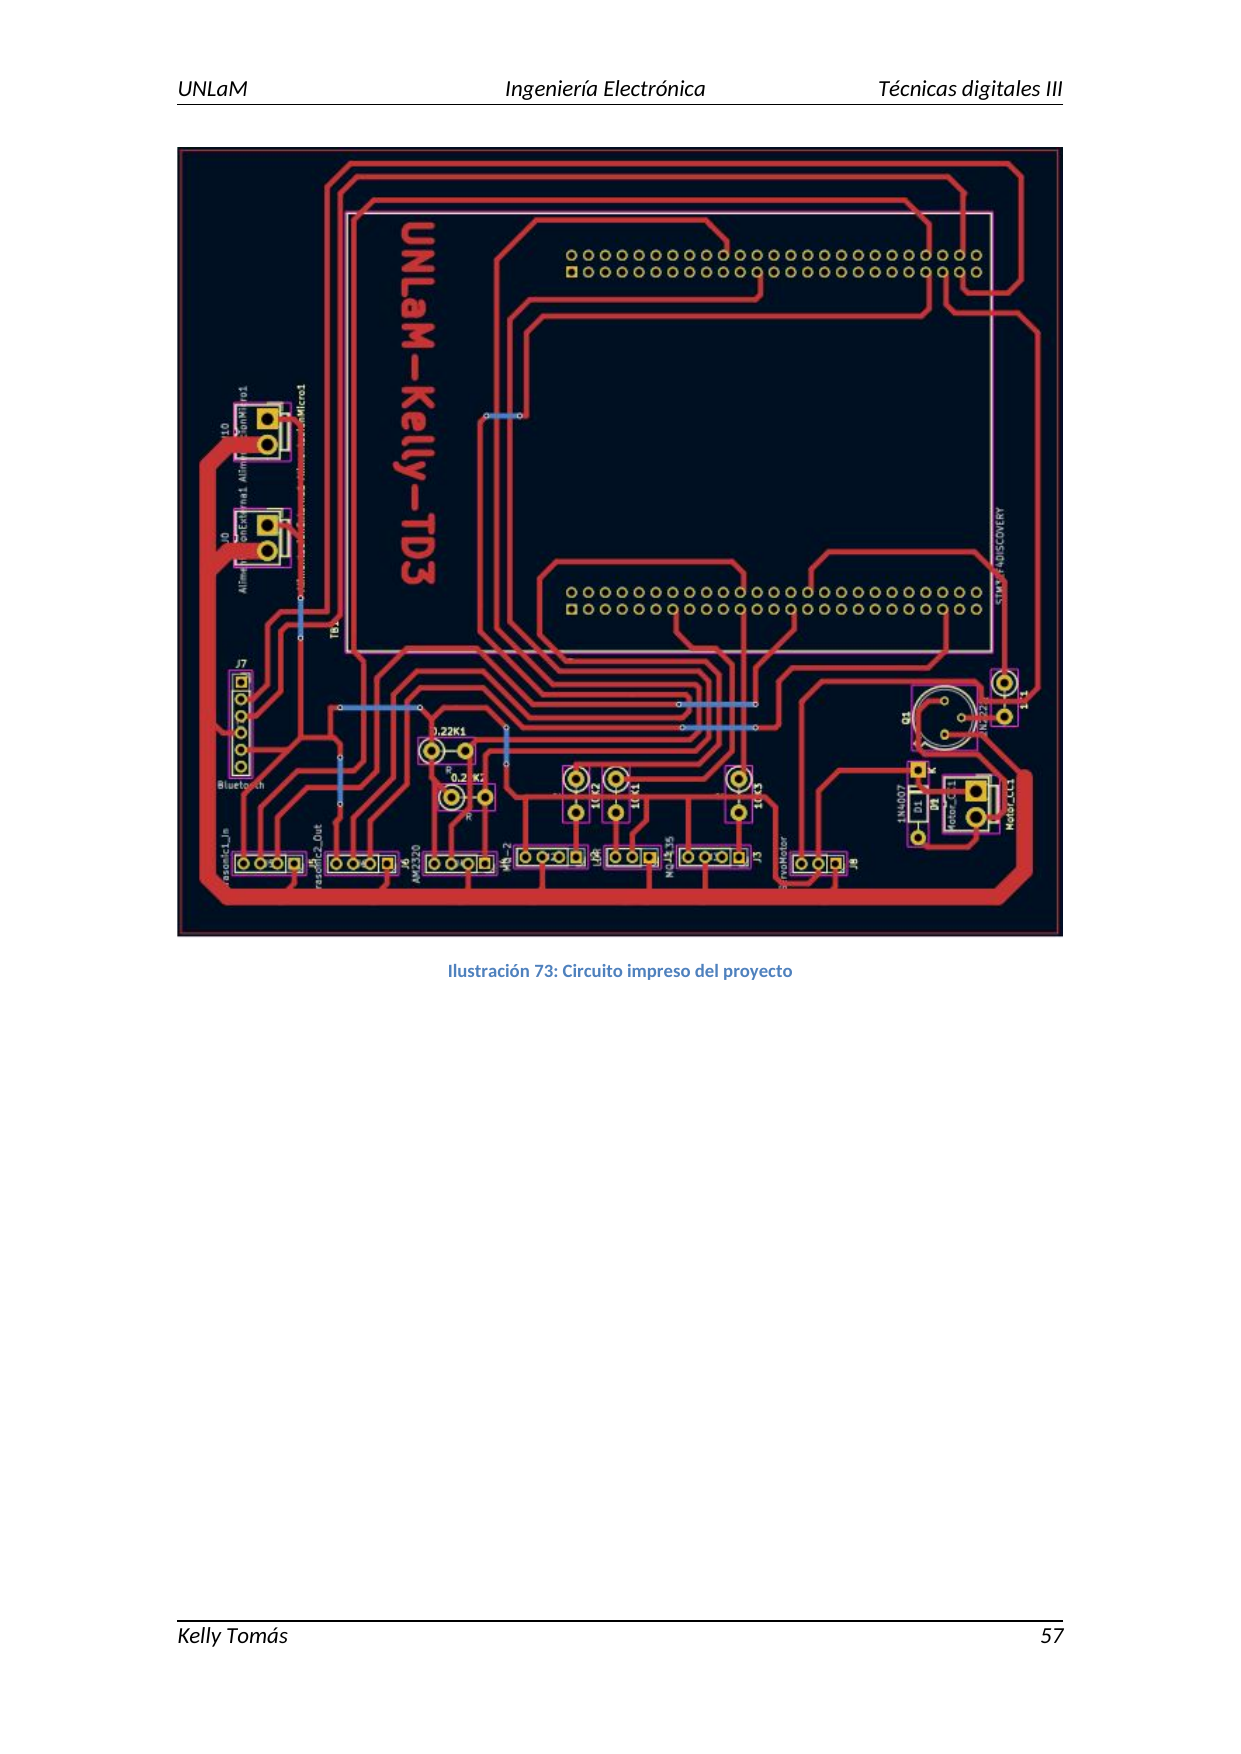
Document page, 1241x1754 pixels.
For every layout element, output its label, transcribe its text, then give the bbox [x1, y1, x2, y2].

picture [177, 147, 1063, 938]
